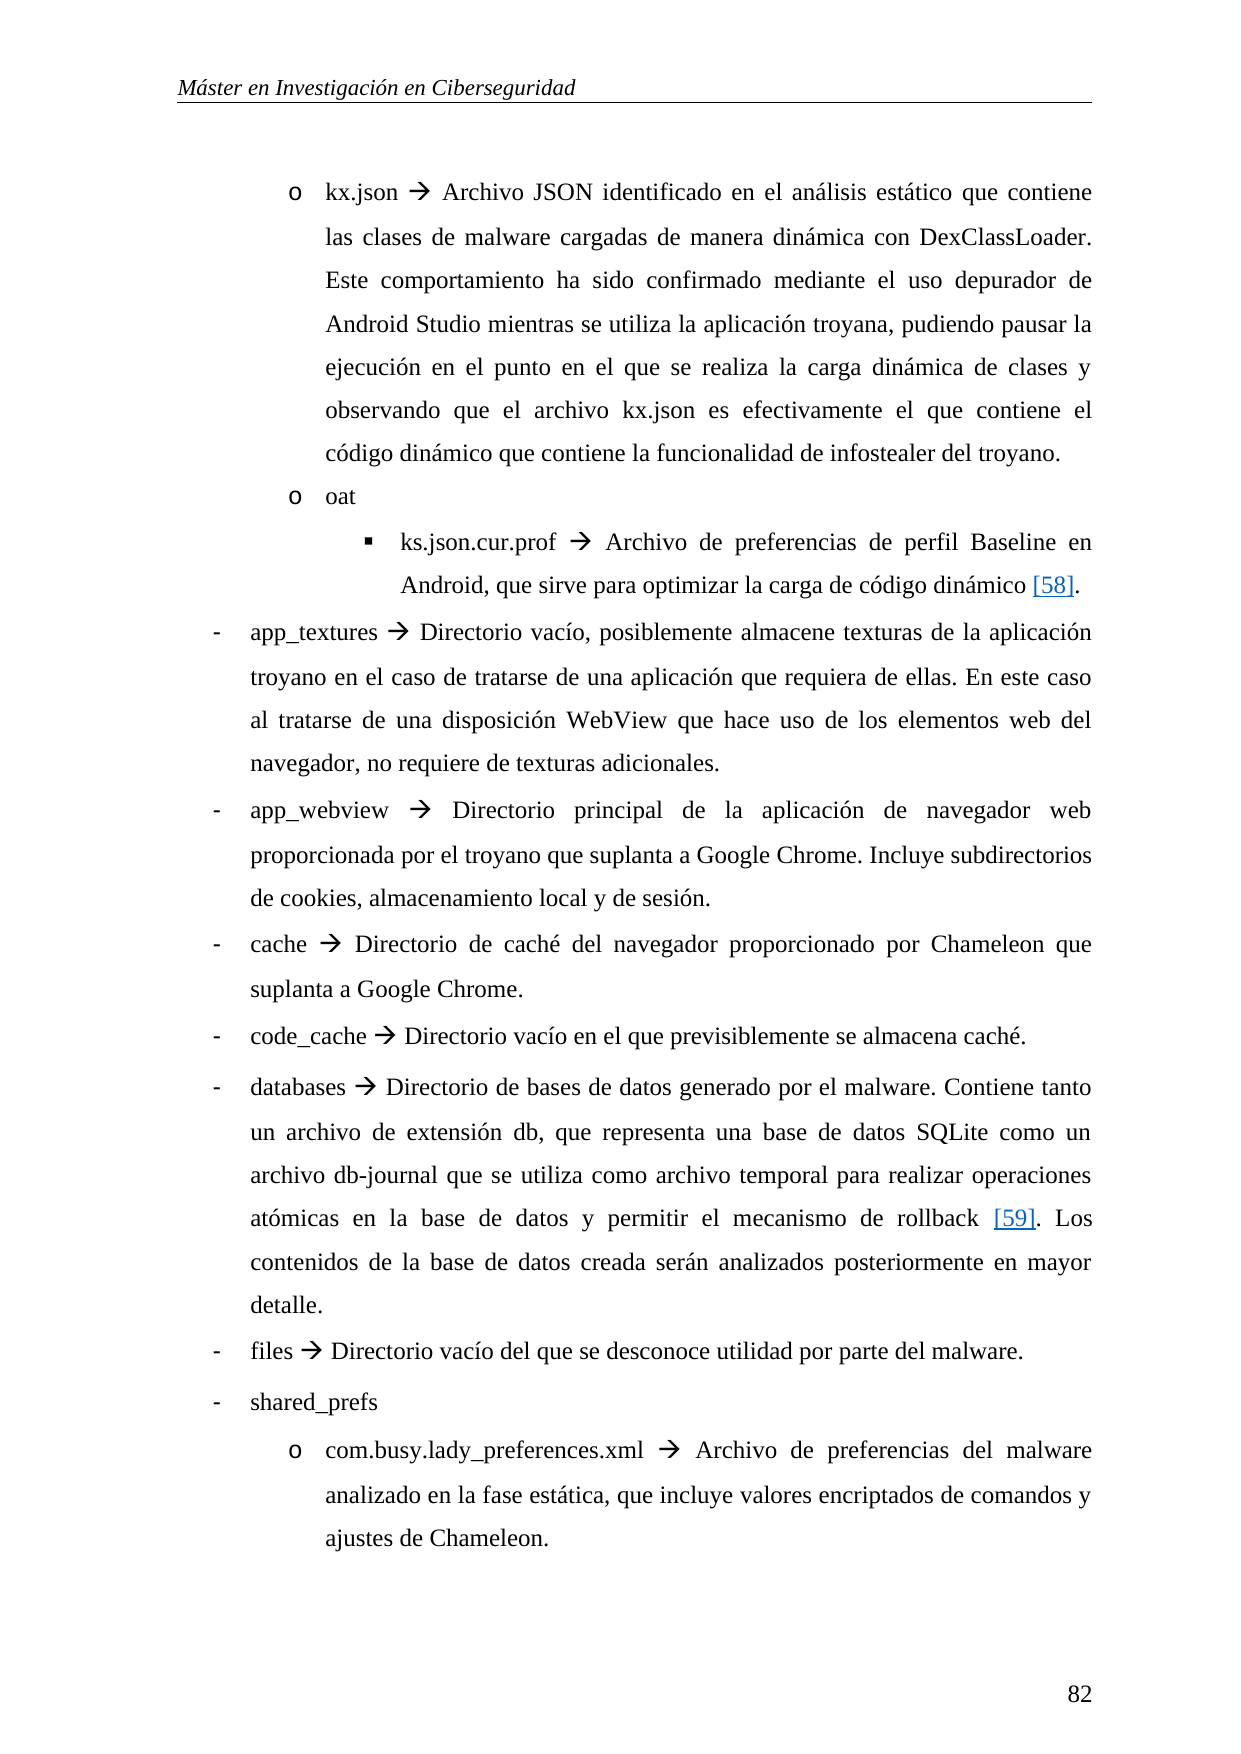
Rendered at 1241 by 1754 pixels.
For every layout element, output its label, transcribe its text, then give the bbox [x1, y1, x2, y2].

list kx.json Archivo JSON identificado en el análisis estático que contiene las clases de malware cargadas de manera dinámica con DexClassLoader. Este comportamiento ha sido confirmado mediante el uso depurador de Android Studio mientras se utiliza la aplicación troyana, pudiendo pausar la ejecución en el punto en el que se realiza la carga dinámica de clases y observando que el archivo kx.json es efectivamente el que contiene el código dinámico que contiene la funcionalidad de infostealer del troyano. [288, 177, 1092, 467]
list shared_prefs [213, 1384, 1092, 1418]
list databases Directorio de bases de datos generado por el malware. Contiene tanto un archivo de extensión db, que representa una base de datos SQLite como un archivo db-journal que se utiliza como archivo temporal para realizar operaciones atómicas en la base de datos y permitir el mecanismo de rollback [59]. Los contenidos de la base de datos creada serán analizados posteriormente en mayor detalle. [213, 1069, 1092, 1318]
list app_textures Directorio vacío, posiblemente almacene texturas de la aplicación troyano en el caso de tratarse de una aplicación que requiera de ellas. En este caso al tratarse de una disposición WebView que hace uso de los elementos web del navegador, no requiere de texturas adicionales. [213, 614, 1092, 777]
list code_cache Directorio vacío en el que previsiblemente se almacena caché. [213, 1018, 1092, 1052]
list ks.json.cur.prof Archivo de preferencias de perfil Baseline en Android, que sirve para optimizar la carga de código dinámico [58]. [363, 527, 1092, 599]
list com.busy.lady_preferences.xml Archivo de preferencias del malware analizado en la fase estática, que incluye valores encriptados de comandos y ajustes de Chameleon. [288, 1435, 1092, 1552]
list oat [288, 481, 1092, 512]
list files Directorio vacío del que se desconoce utilidad por parte del malware. [213, 1333, 1092, 1367]
list app_webview Directorio principal de la aplicación de navegador web proporcionada por el troyano que suplanta a Google Chrome. Incluye subdirectorios de cookies, almacenamiento local y de sesión. [213, 791, 1092, 912]
list cache Directorio de caché del navegador proporcionado por Chameleon que suplanta a Google Chrome. [213, 926, 1092, 1003]
